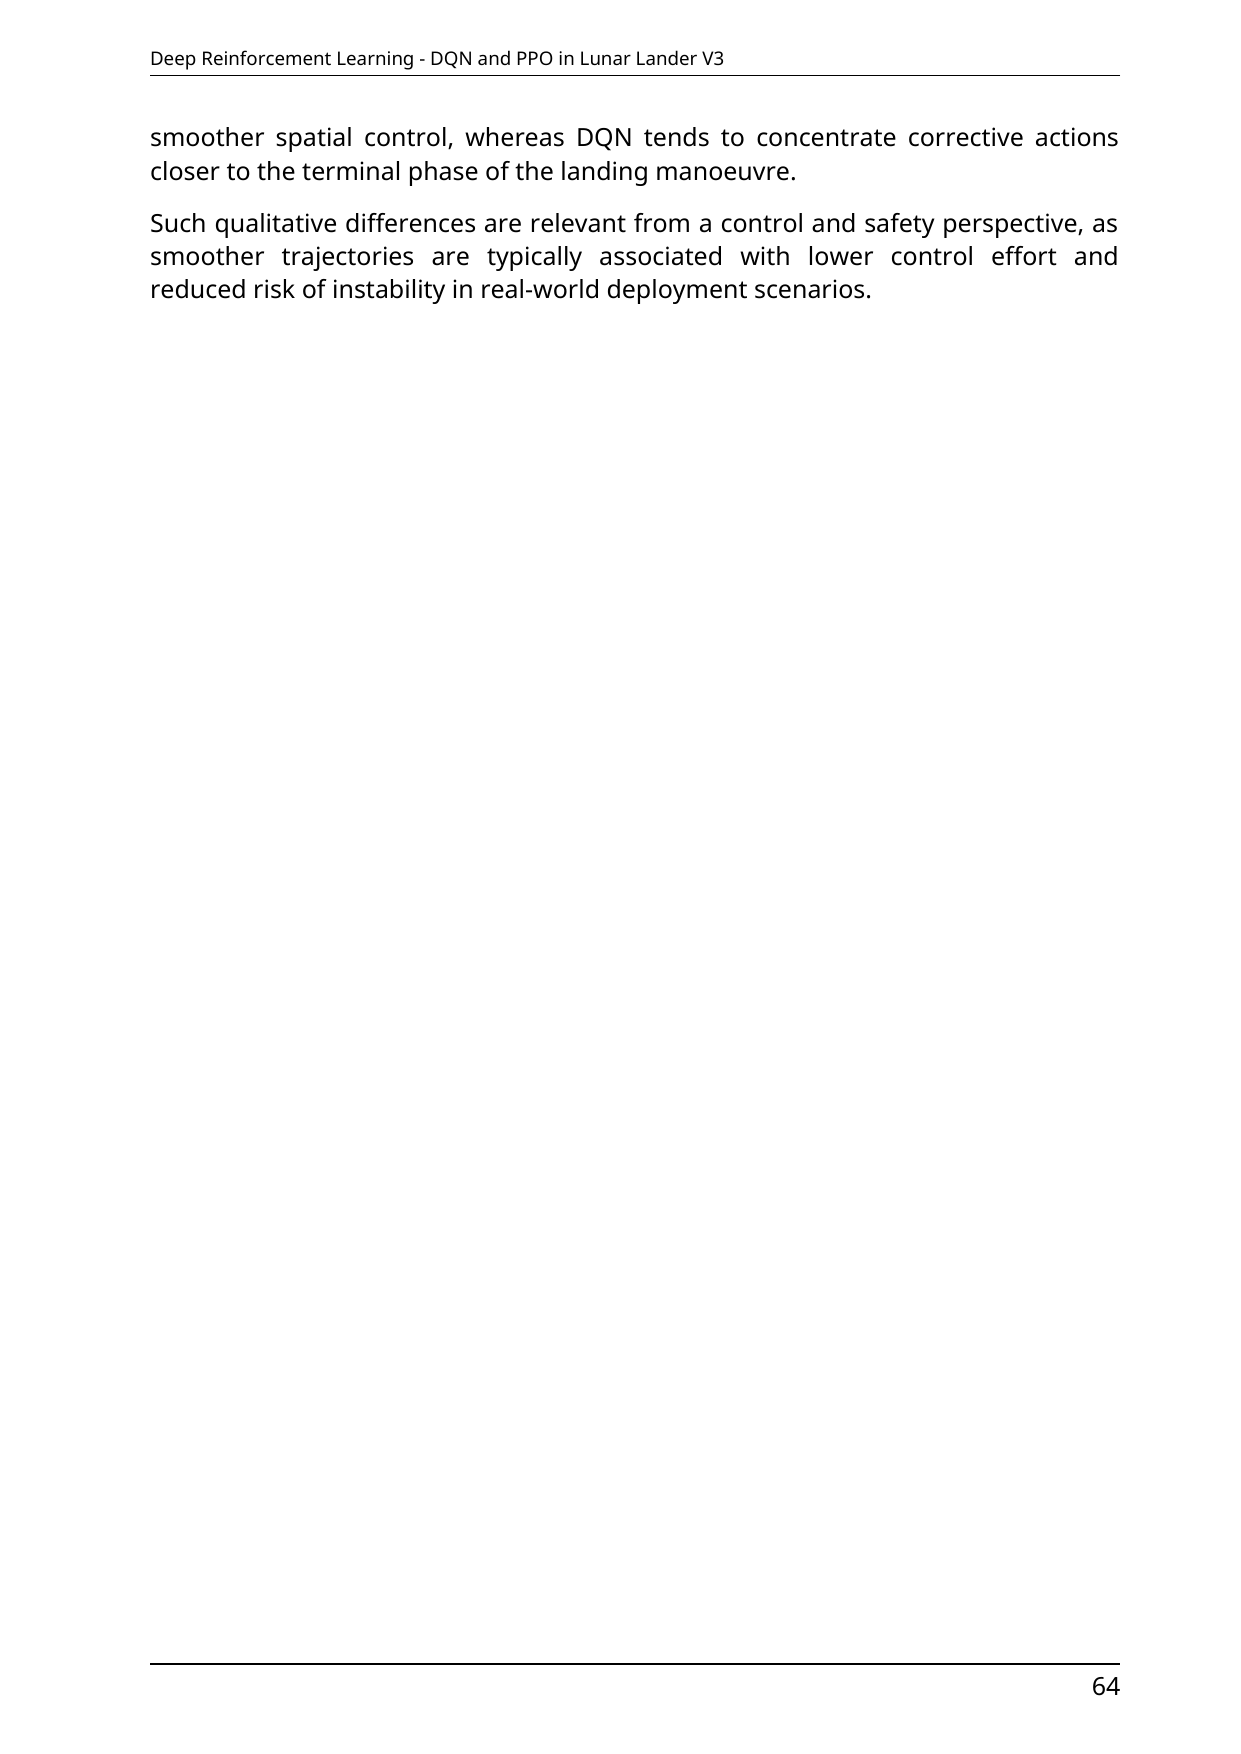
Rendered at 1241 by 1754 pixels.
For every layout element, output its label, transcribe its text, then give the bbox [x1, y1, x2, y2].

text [150, 120, 1120, 187]
text Such qualitative differences are relevant from a control and safety perspective, as smoother trajectories are typically associated with lower control effort and reduced risk of instability in real-world deployment scenarios. [150, 205, 1120, 305]
